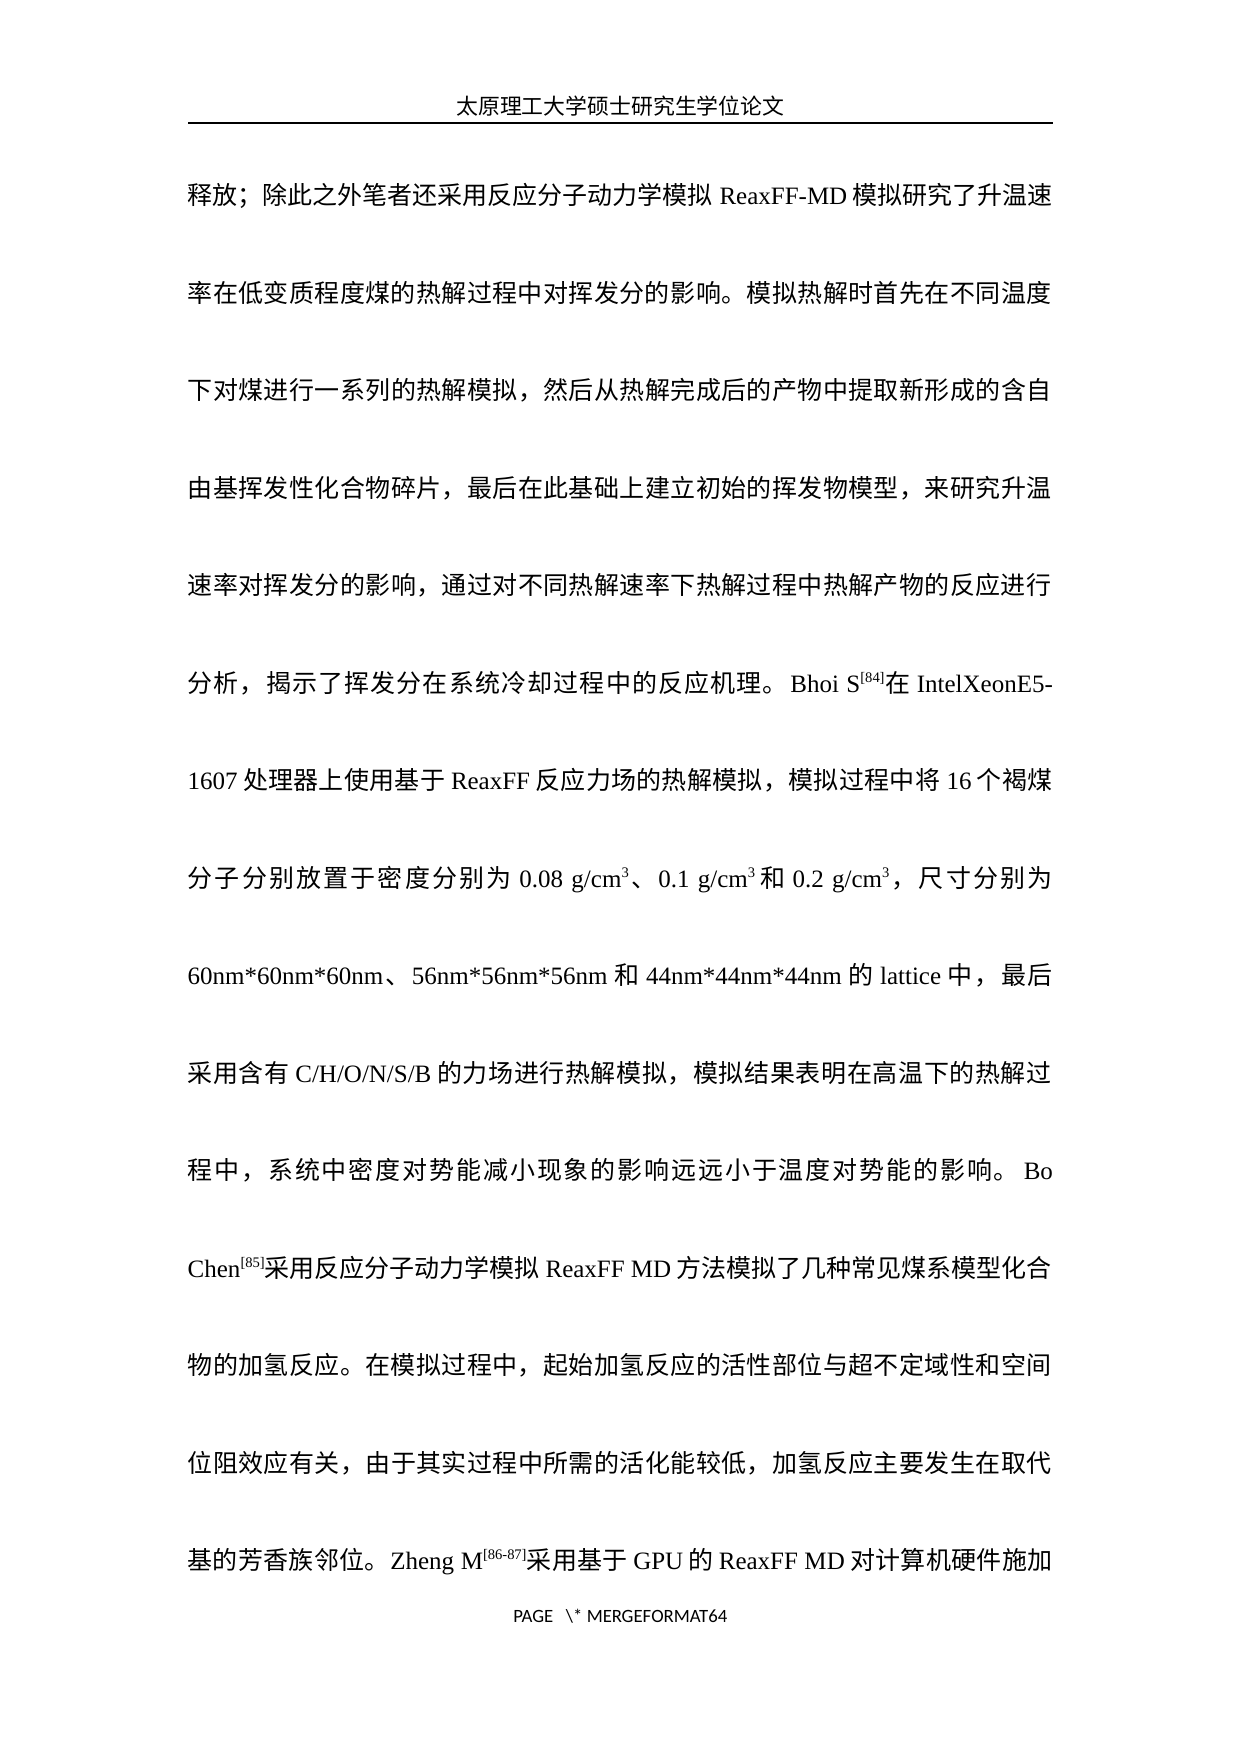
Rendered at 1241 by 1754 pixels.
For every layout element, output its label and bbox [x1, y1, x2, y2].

text [187, 161, 1053, 1591]
